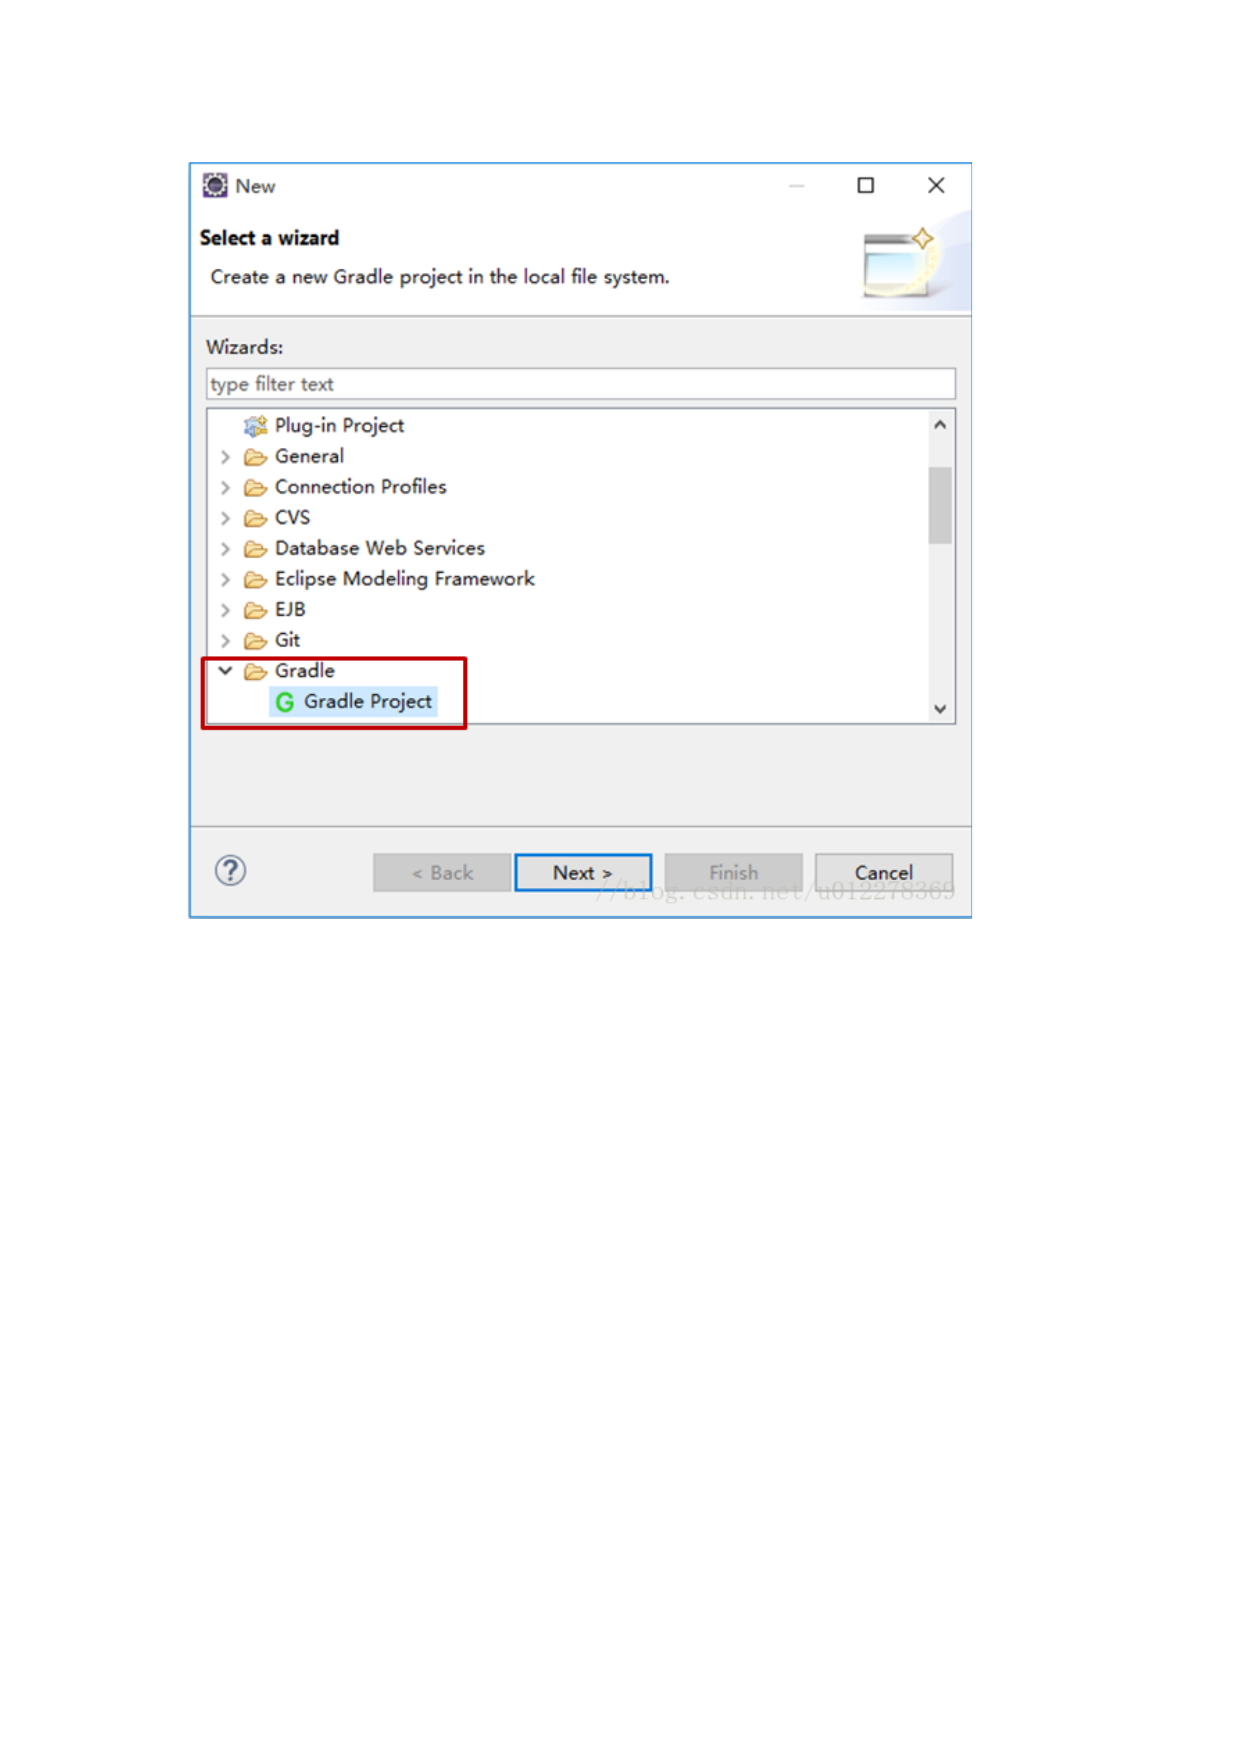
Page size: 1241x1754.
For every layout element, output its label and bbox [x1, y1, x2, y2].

picture [187, 162, 973, 919]
